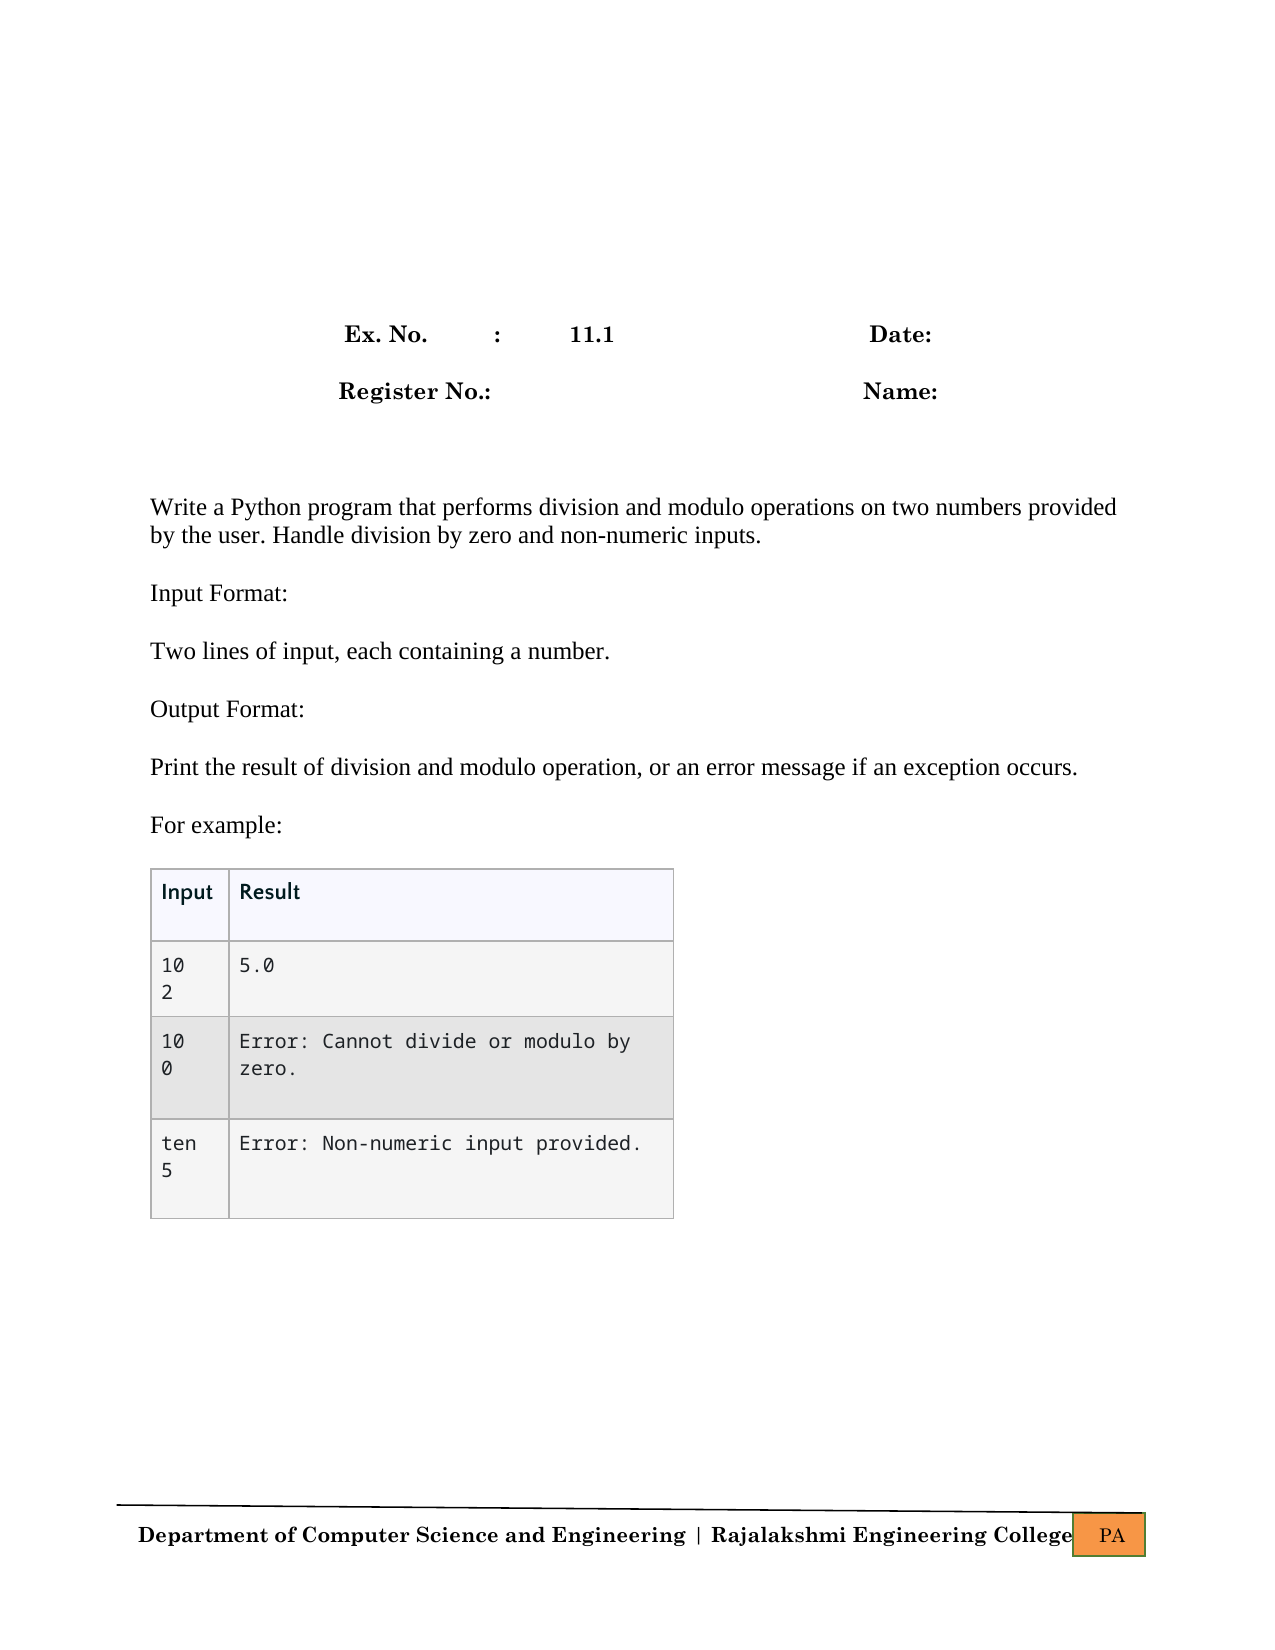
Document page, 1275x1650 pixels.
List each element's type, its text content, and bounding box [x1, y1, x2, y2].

text Write a Python program that performs division and modulo operations on two numbers provided by the user. Handle division by zero and non-numeric inputs. [150, 492, 1125, 549]
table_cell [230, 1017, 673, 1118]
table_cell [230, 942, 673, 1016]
text Output Format: [150, 694, 1125, 723]
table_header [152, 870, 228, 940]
text Register No.: Name: [150, 377, 1125, 405]
text Print the result of division and modulo operation, or an error message if an exception occurs. [150, 752, 1125, 781]
text Ex. No. : 11.1 Date: [150, 320, 1125, 348]
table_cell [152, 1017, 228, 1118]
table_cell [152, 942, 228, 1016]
text Input Format: [150, 578, 1125, 607]
text Two lines of input, each containing a number. [150, 636, 1125, 665]
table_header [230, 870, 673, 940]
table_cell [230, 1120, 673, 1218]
text For example: [150, 810, 1125, 839]
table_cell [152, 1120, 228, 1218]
